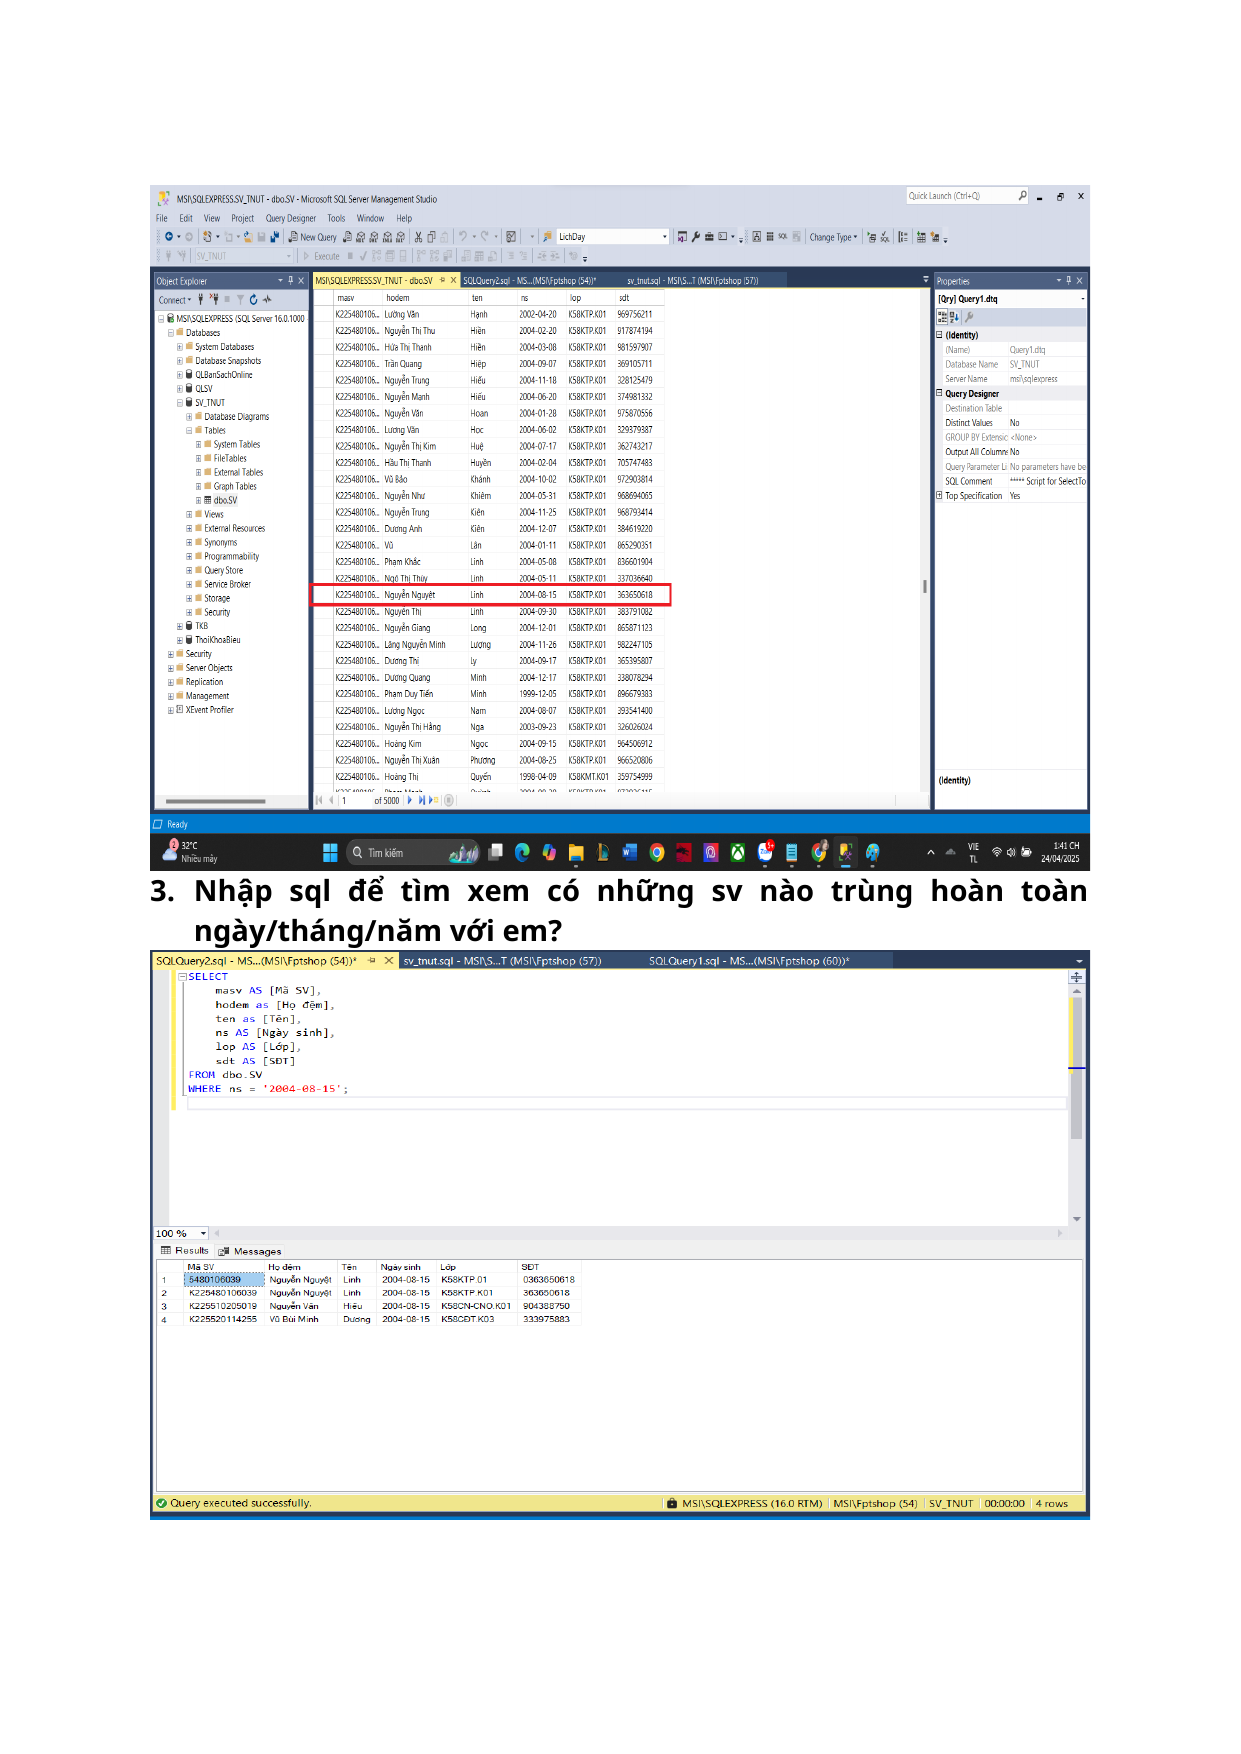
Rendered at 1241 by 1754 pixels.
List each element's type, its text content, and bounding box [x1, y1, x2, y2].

picture [150, 950, 1091, 1520]
list Nhập sql để tìm xem có những sv nào trùng hoàn toàn ngày/tháng/năm với em? [150, 871, 1090, 950]
picture [150, 185, 1091, 871]
